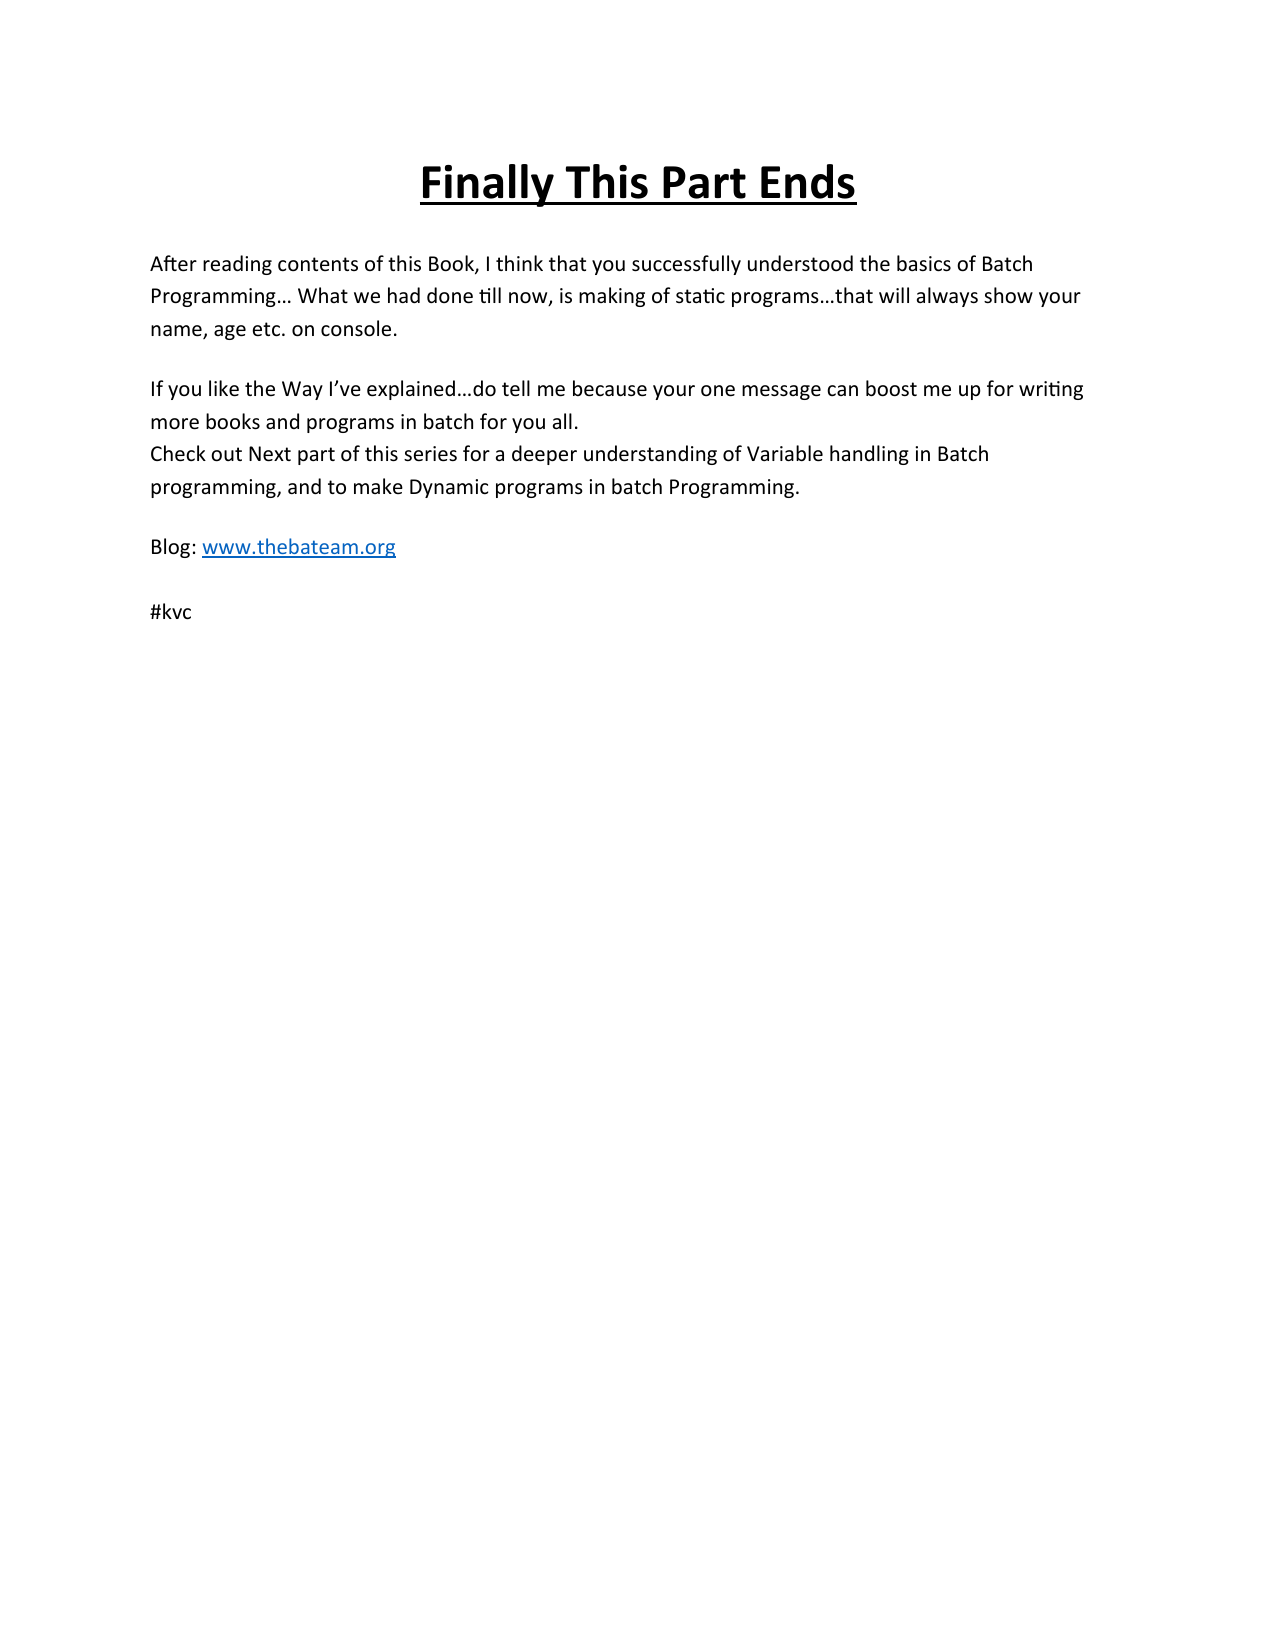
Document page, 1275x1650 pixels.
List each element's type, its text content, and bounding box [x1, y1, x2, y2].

text Blog: www.thebateam.org #kvc [150, 532, 1126, 625]
text After reading contents of this Book, I think that you successfully understood the basics of Batch Programming… What we had done till now, is making of static programs…that will always show your name, age etc. on console. [150, 249, 1126, 342]
text Finally This Part Ends [150, 150, 1126, 211]
text If you like the Way I’ve explained…do tell me because your one message can boost me up for writing more books and programs in batch for you all. Check out Next part of this series for a deeper understanding of Variable handling in Batch programming, and to make Dynamic programs in batch Programming. [150, 374, 1126, 500]
